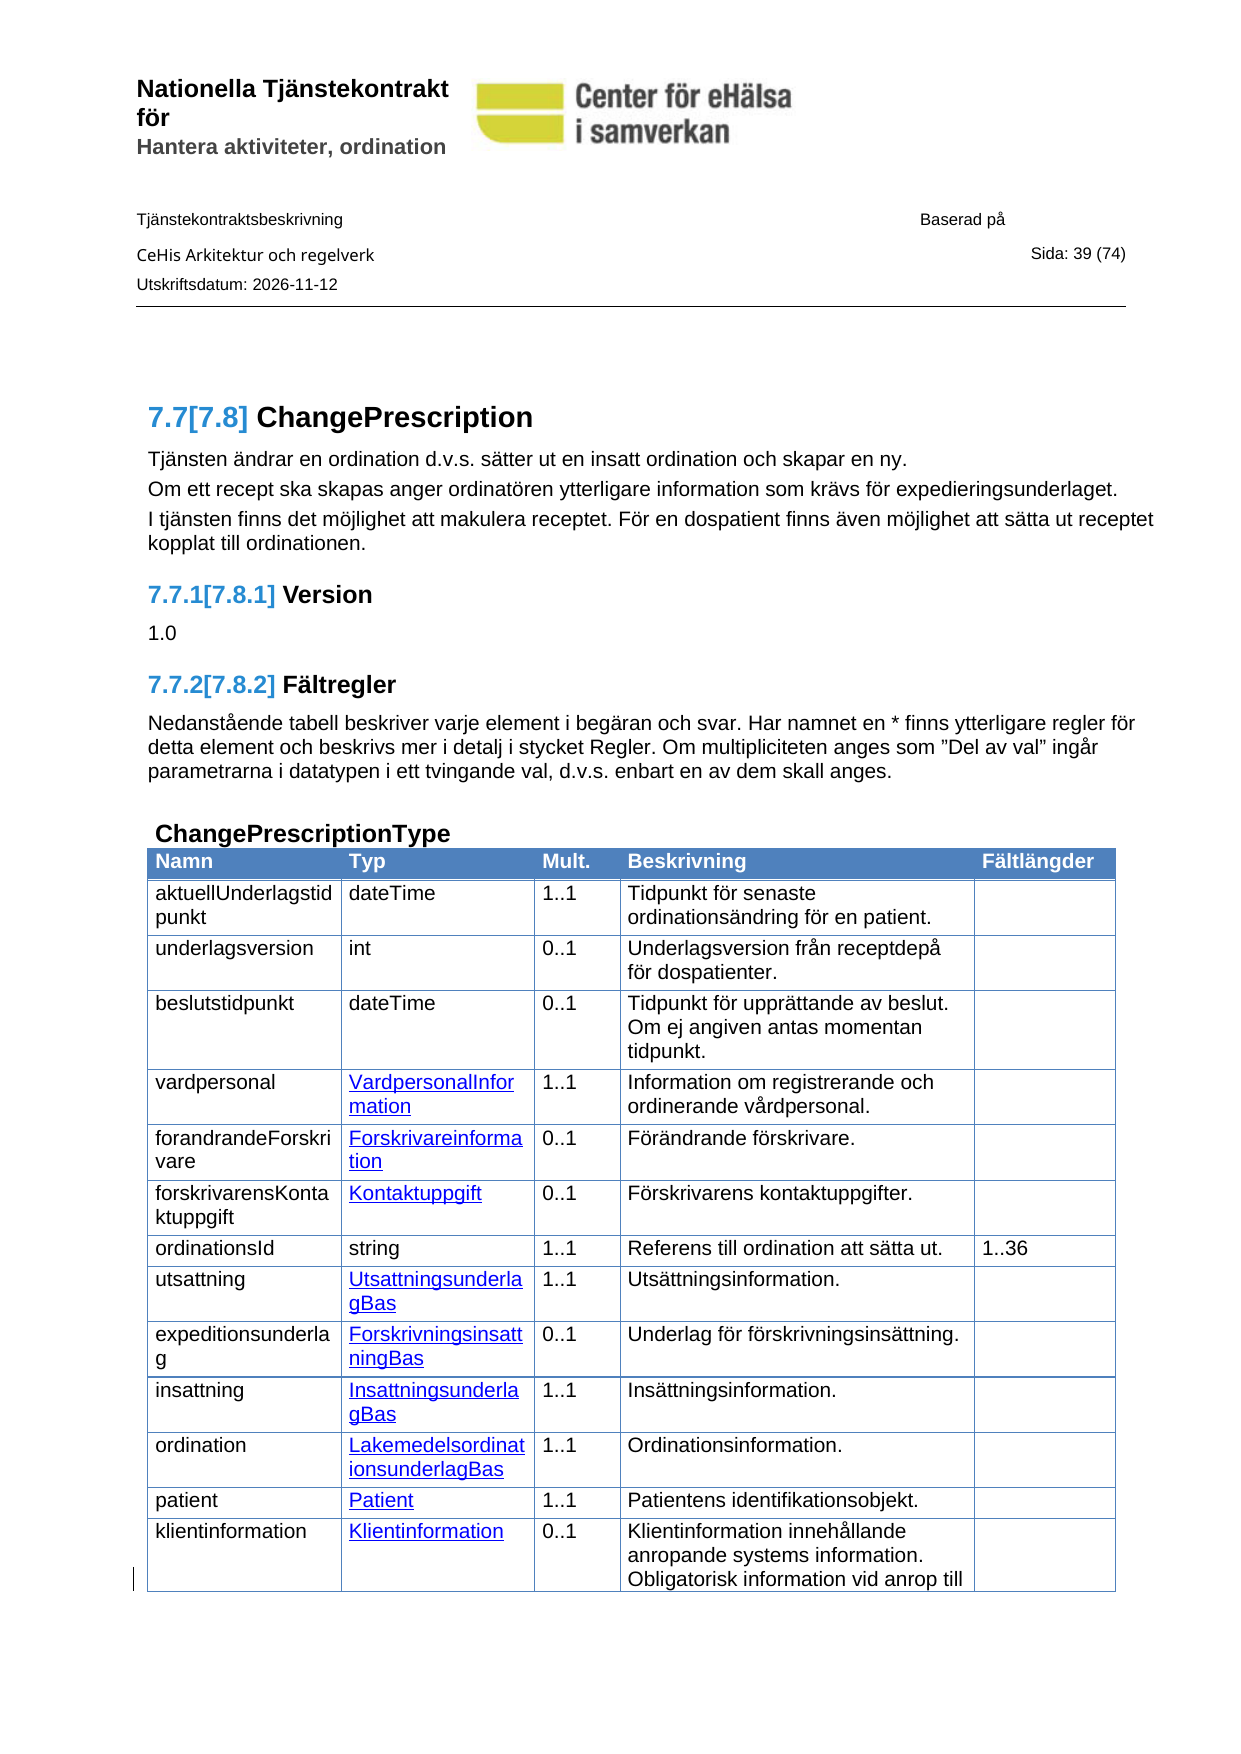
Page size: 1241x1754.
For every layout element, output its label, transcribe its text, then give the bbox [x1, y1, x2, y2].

table_cell 0..1 [535, 1322, 620, 1376]
table_cell Utsättningsinformation. [621, 1267, 974, 1321]
text 1.0 [148, 621, 1181, 645]
table_cell [975, 1378, 1115, 1432]
table_header Typ [342, 849, 534, 879]
table_cell string [342, 1236, 534, 1266]
table_cell Tidpunkt för upprättande av beslut. Om ej angiven antas momentan tidpunkt. [621, 991, 974, 1069]
table_cell beslutstidpunkt [148, 991, 341, 1069]
table_cell [975, 1267, 1115, 1321]
table_cell 1..1 [535, 1070, 620, 1124]
table_cell Referens till ordination att sätta ut. [621, 1236, 974, 1266]
table_cell 0..1 [535, 991, 620, 1069]
table_cell [975, 1125, 1115, 1179]
table_cell LakemedelsordinationsunderlagBas [342, 1433, 534, 1487]
text Om ett recept ska skapas anger ordinatören ytterligare information som krävs för expedieringsunderlaget. [148, 477, 1181, 501]
table_cell [975, 1181, 1115, 1235]
table_cell aktuellUnderlagstidpunkt [148, 881, 341, 935]
table_cell ordinationsId [148, 1236, 341, 1266]
table_header Beskrivning [621, 849, 974, 879]
table_cell 1..1 [535, 1488, 620, 1518]
table_cell Kontaktuppgift [342, 1181, 534, 1235]
table_cell 1..1 [535, 881, 620, 935]
text I tjänsten finns det möjlighet att makulera receptet. För en dospatient finns även möjlighet att sätta ut receptet kopplat till ordinationen. [148, 507, 1181, 555]
table_cell UtsattningsunderlagBas [342, 1267, 534, 1321]
table_cell [975, 881, 1115, 935]
table_cell utsattning [148, 1267, 341, 1321]
table_cell 0..1 [535, 1519, 620, 1591]
table_cell Ordinationsinformation. [621, 1433, 974, 1487]
table_cell Underlag för förskrivningsinsättning. [621, 1322, 974, 1376]
table_cell [975, 1488, 1115, 1518]
table_cell 1..1 [535, 1267, 620, 1321]
table_cell VardpersonalInformation [342, 1070, 534, 1124]
table_cell forskrivarensKontaktuppgift [148, 1181, 341, 1235]
text Tjänsten ändrar en ordination d.v.s. sätter ut en insatt ordination och skapar en ny. [148, 446, 1181, 470]
table_cell 0..1 [535, 1181, 620, 1235]
table_cell vardpersonal [148, 1070, 341, 1124]
table_cell klientinformation [148, 1519, 341, 1591]
table_cell forandrandeForskrivare [148, 1125, 341, 1179]
table_cell [975, 991, 1115, 1069]
table_cell ForskrivningsinsattningBas [342, 1322, 534, 1376]
table_cell insattning [148, 1378, 341, 1432]
table_cell ordination [148, 1433, 341, 1487]
table_cell [975, 936, 1115, 990]
table_cell [975, 1322, 1115, 1376]
table_cell Patientens identifikationsobjekt. [621, 1488, 974, 1518]
table_cell expeditionsunderlag [148, 1322, 341, 1376]
table_cell Tidpunkt för senaste ordinationsändring för en patient. [621, 881, 974, 935]
table_cell Information om registrerande och ordinerande vårdpersonal. [621, 1070, 974, 1124]
table_cell int [342, 936, 534, 990]
table_cell 0..1 [535, 936, 620, 990]
table_cell underlagsversion [148, 936, 341, 990]
table_cell Klientinformation innehållande anropande systems information. Obligatorisk information vid anrop till . [621, 1519, 974, 1591]
table_cell dateTime [342, 991, 534, 1069]
table_cell Förskrivarens kontaktuppgifter. [621, 1181, 974, 1235]
table_header Mult. [535, 849, 620, 879]
table_cell Patient [342, 1488, 534, 1518]
table_cell Förändrande förskrivare. [621, 1125, 974, 1179]
table_cell patient [148, 1488, 341, 1518]
table_header Fältlängder [975, 849, 1115, 879]
table_cell Forskrivareinformation [342, 1125, 534, 1179]
table_header Namn [148, 849, 341, 879]
picture [471, 78, 797, 151]
table_cell [975, 1070, 1115, 1124]
text Nedanstående tabell beskriver varje element i begäran och svar. Har namnet en * finns ytterligare regler för detta element och beskrivs mer i detalj i stycket Regler. Om multipliciteten anges som ”Del av val” ingår parametrarna i datatypen i ett tvingande val, d.v.s. enbart en av dem skall anges. [148, 711, 1181, 783]
table_cell [975, 1519, 1115, 1591]
text ChangePrescriptionType [148, 819, 1181, 848]
table_cell dateTime [342, 881, 534, 935]
table_cell Insättningsinformation. [621, 1378, 974, 1432]
subtitle ChangePrescription [148, 400, 1181, 434]
table_cell Underlagsversion från receptdepå för dospatienter. [621, 936, 974, 990]
table_cell Klientinformation [342, 1519, 534, 1591]
table_cell 1..36 [975, 1236, 1115, 1266]
table_cell [975, 1433, 1115, 1487]
table_cell 1..1 [535, 1236, 620, 1266]
table_cell InsattningsunderlagBas [342, 1378, 534, 1432]
subtitle Version [148, 580, 1181, 608]
table_cell 1..1 [535, 1433, 620, 1487]
table_cell 1..1 [535, 1378, 620, 1432]
table_cell 0..1 [535, 1125, 620, 1179]
subtitle Fältregler [148, 670, 1181, 699]
